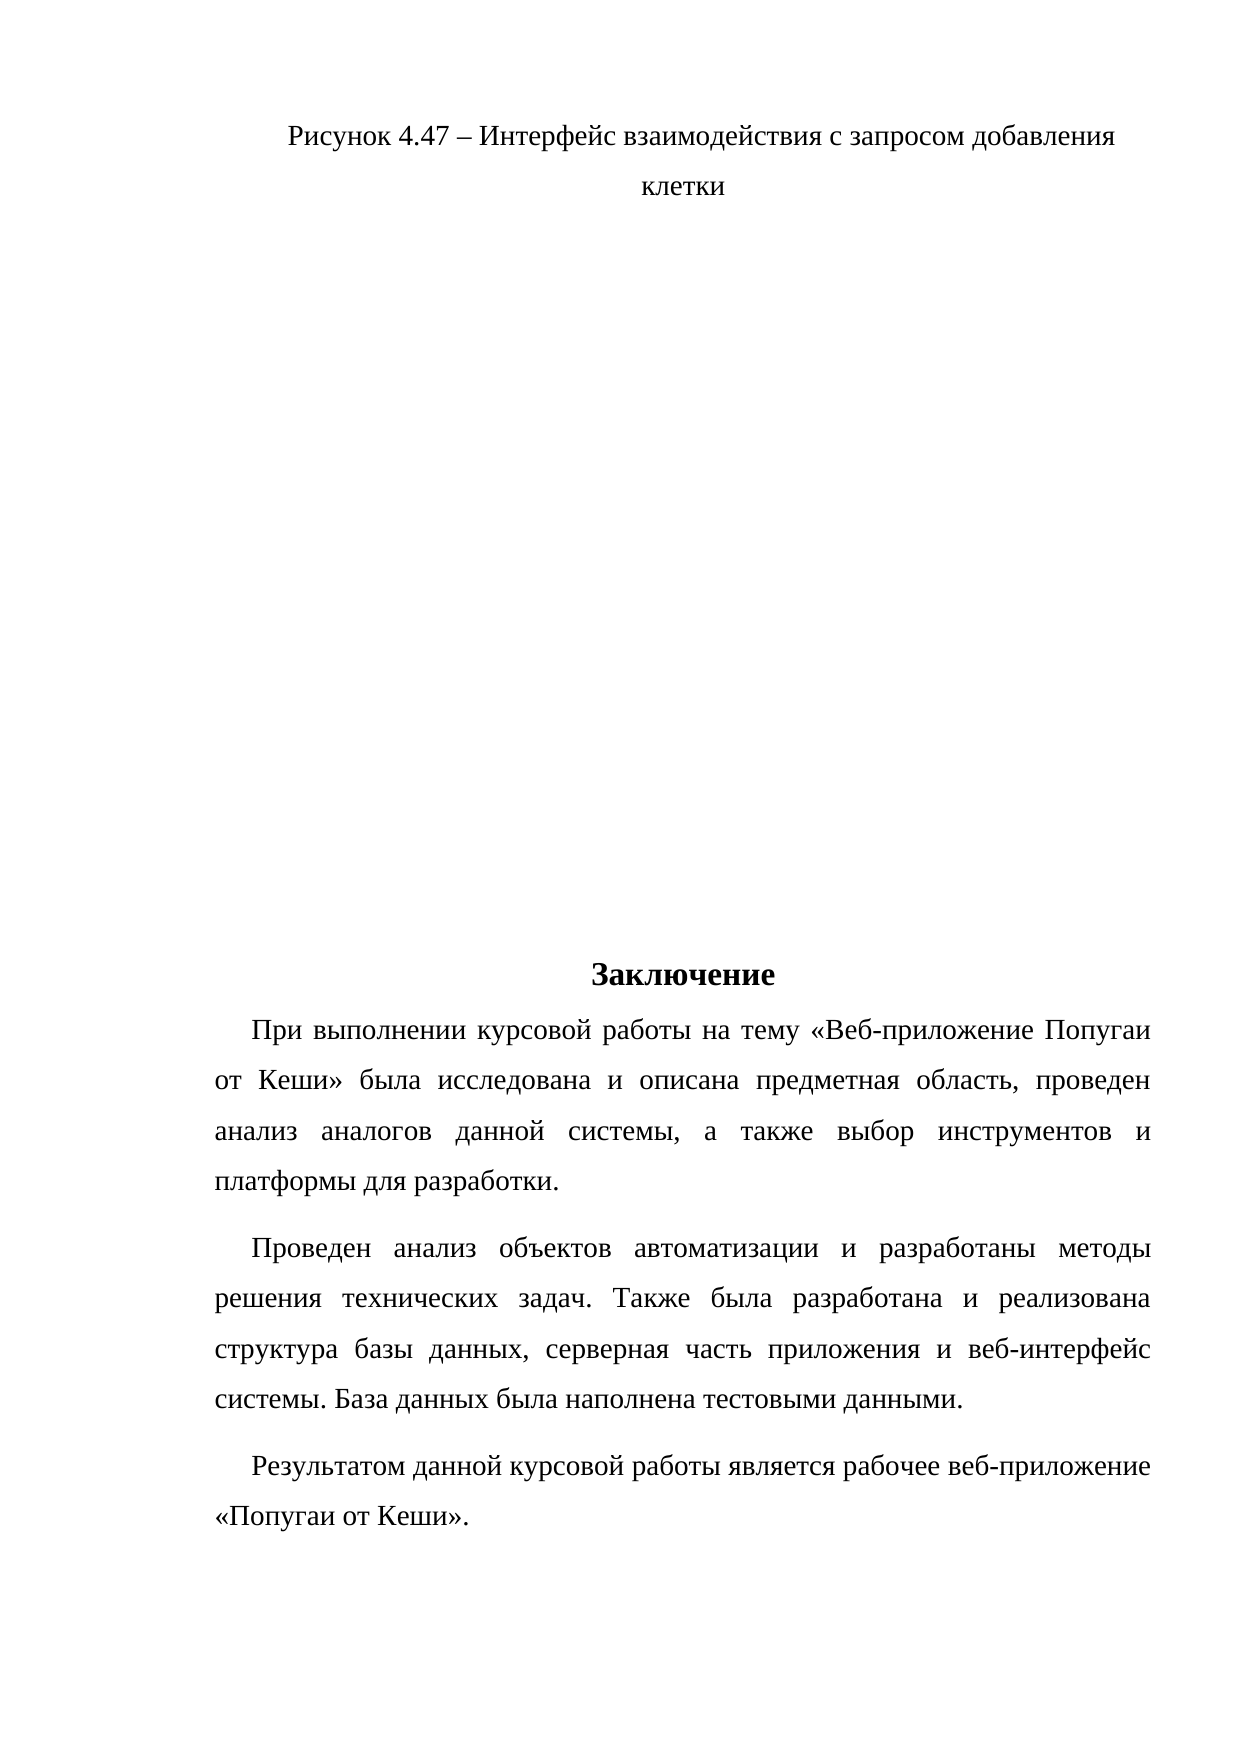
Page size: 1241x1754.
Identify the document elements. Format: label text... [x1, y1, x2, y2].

text Заключение [214, 954, 1152, 992]
text При выполнении курсовой работы на тему «Веб-приложение Попугаи от Кеши» была исследована и описана предметная область, проведен анализ аналогов данной системы, а также выбор инструментов и платформы для разработки. [214, 1012, 1152, 1197]
text Результатом данной курсовой работы является рабочее веб-приложение «Попугаи от Кеши». [214, 1448, 1152, 1532]
text Проведен анализ объектов автоматизации и разработаны методы решения технических задач. Также была разработана и реализована структура базы данных, серверная часть приложения и веб-интерфейс системы. База данных была наполнена тестовыми данными. [214, 1230, 1152, 1414]
text Рисунок 4.47 – Интерфейс взаимодействия с запросом добавления клетки [214, 118, 1152, 202]
